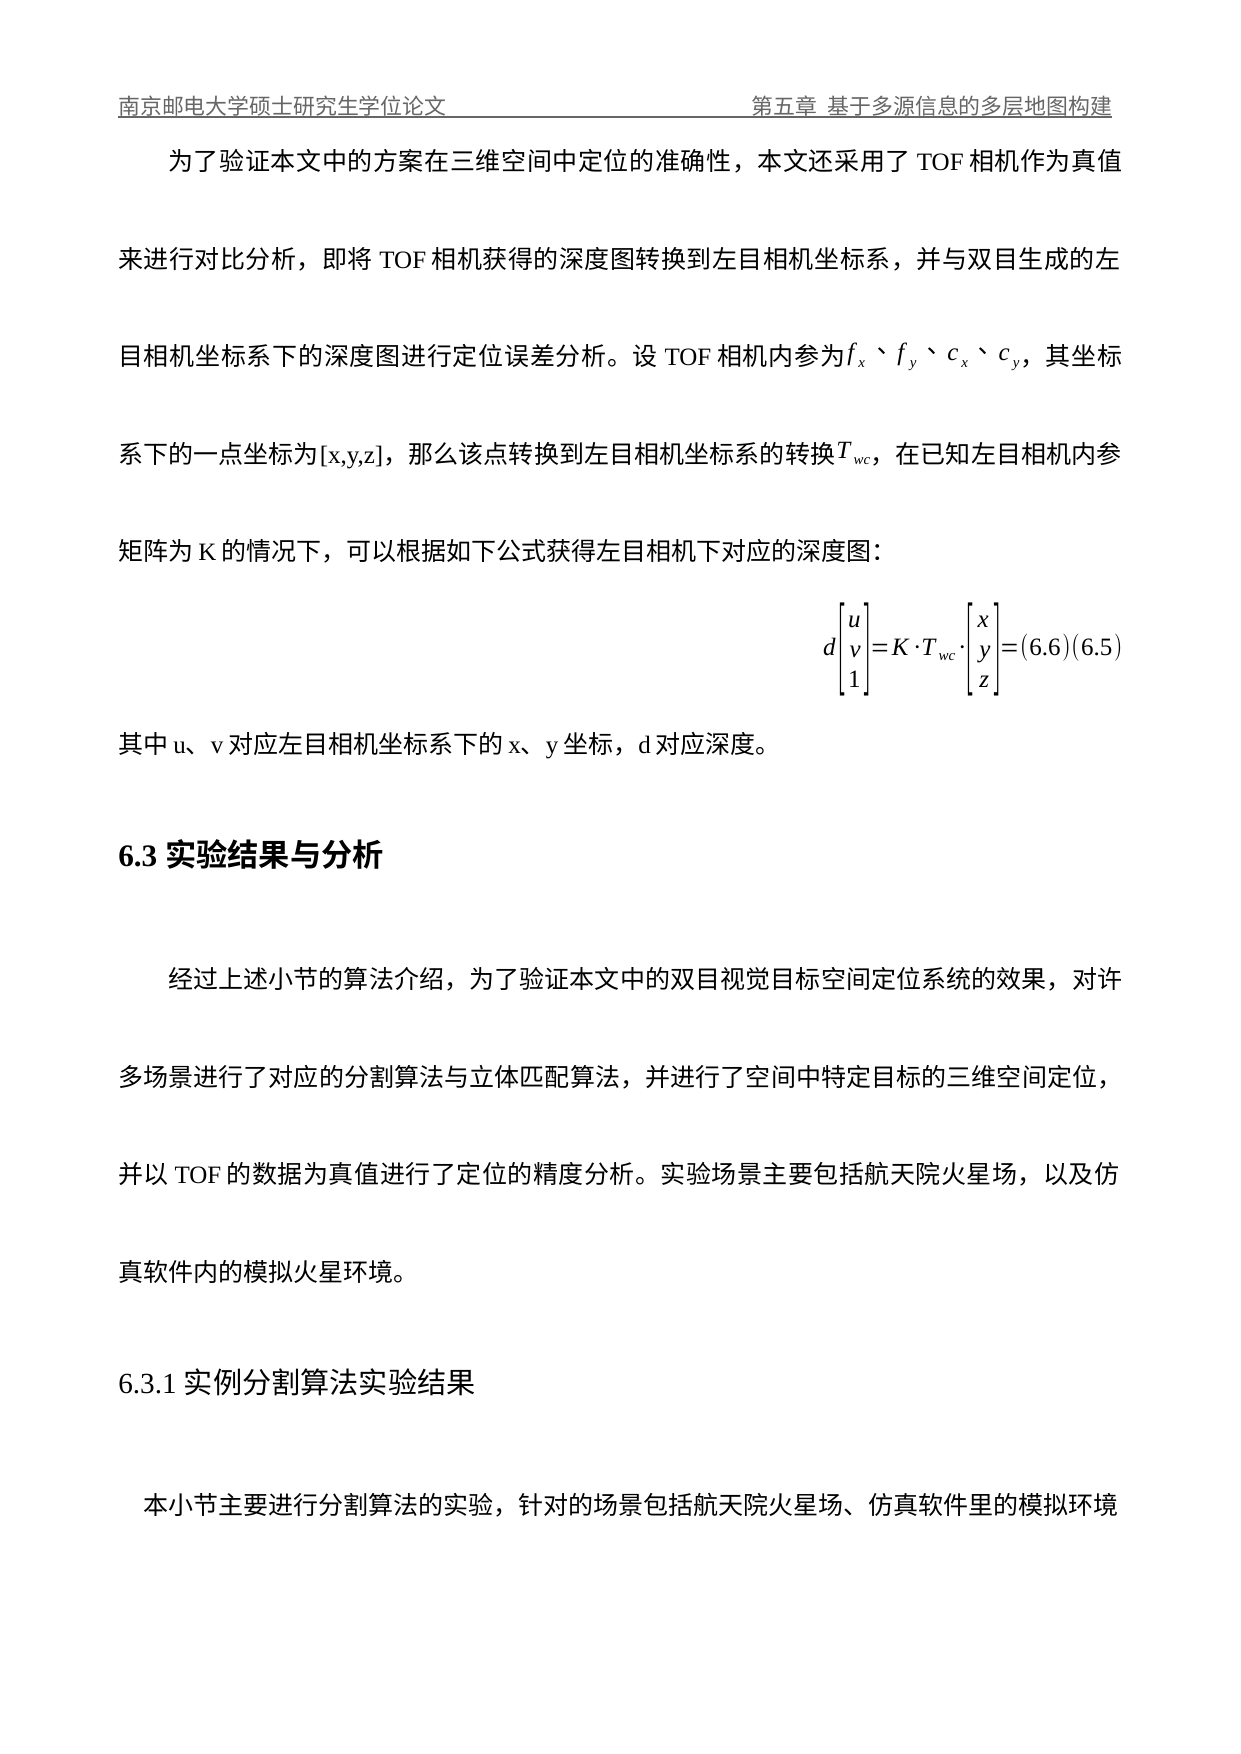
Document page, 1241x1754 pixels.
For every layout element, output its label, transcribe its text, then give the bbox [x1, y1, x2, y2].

text 为了验证本文中的方案在三维空间中定位的准确性，本文还采用了TOF相机作为真值来进行对比分析，即将TOF相机获得的深度图转换到左目相机坐标系，并与双目生成的左目相机坐标系下的深度图进行定位误差分析。设TOF相机内参为，其坐标系下的一点坐标为[x,y,z]，那么该点转换到左目相机坐标系的转换，在已知左目相机内参矩阵为K的情况下，可以根据如下公式获得左目相机下对应的深度图： [118, 127, 1122, 582]
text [118, 1471, 1122, 1536]
text 经过上述小节的算法介绍，为了验证本文中的双目视觉目标空间定位系统的效果，对许多场景进行了对应的分割算法与立体匹配算法，并进行了空间中特定目标的三维空间定位，并以TOF的数据为真值进行了定位的精度分析。实验场景主要包括航天院火星场，以及仿真软件内的模拟火星环境。 [118, 946, 1122, 1303]
text 其中u、v对应左目相机坐标系下的x、y坐标，d对应深度。 [118, 710, 1122, 775]
text 6.3 实验结果与分析 [118, 821, 1122, 886]
text 6.3.1 实例分割算法实验结果 [118, 1348, 1122, 1413]
